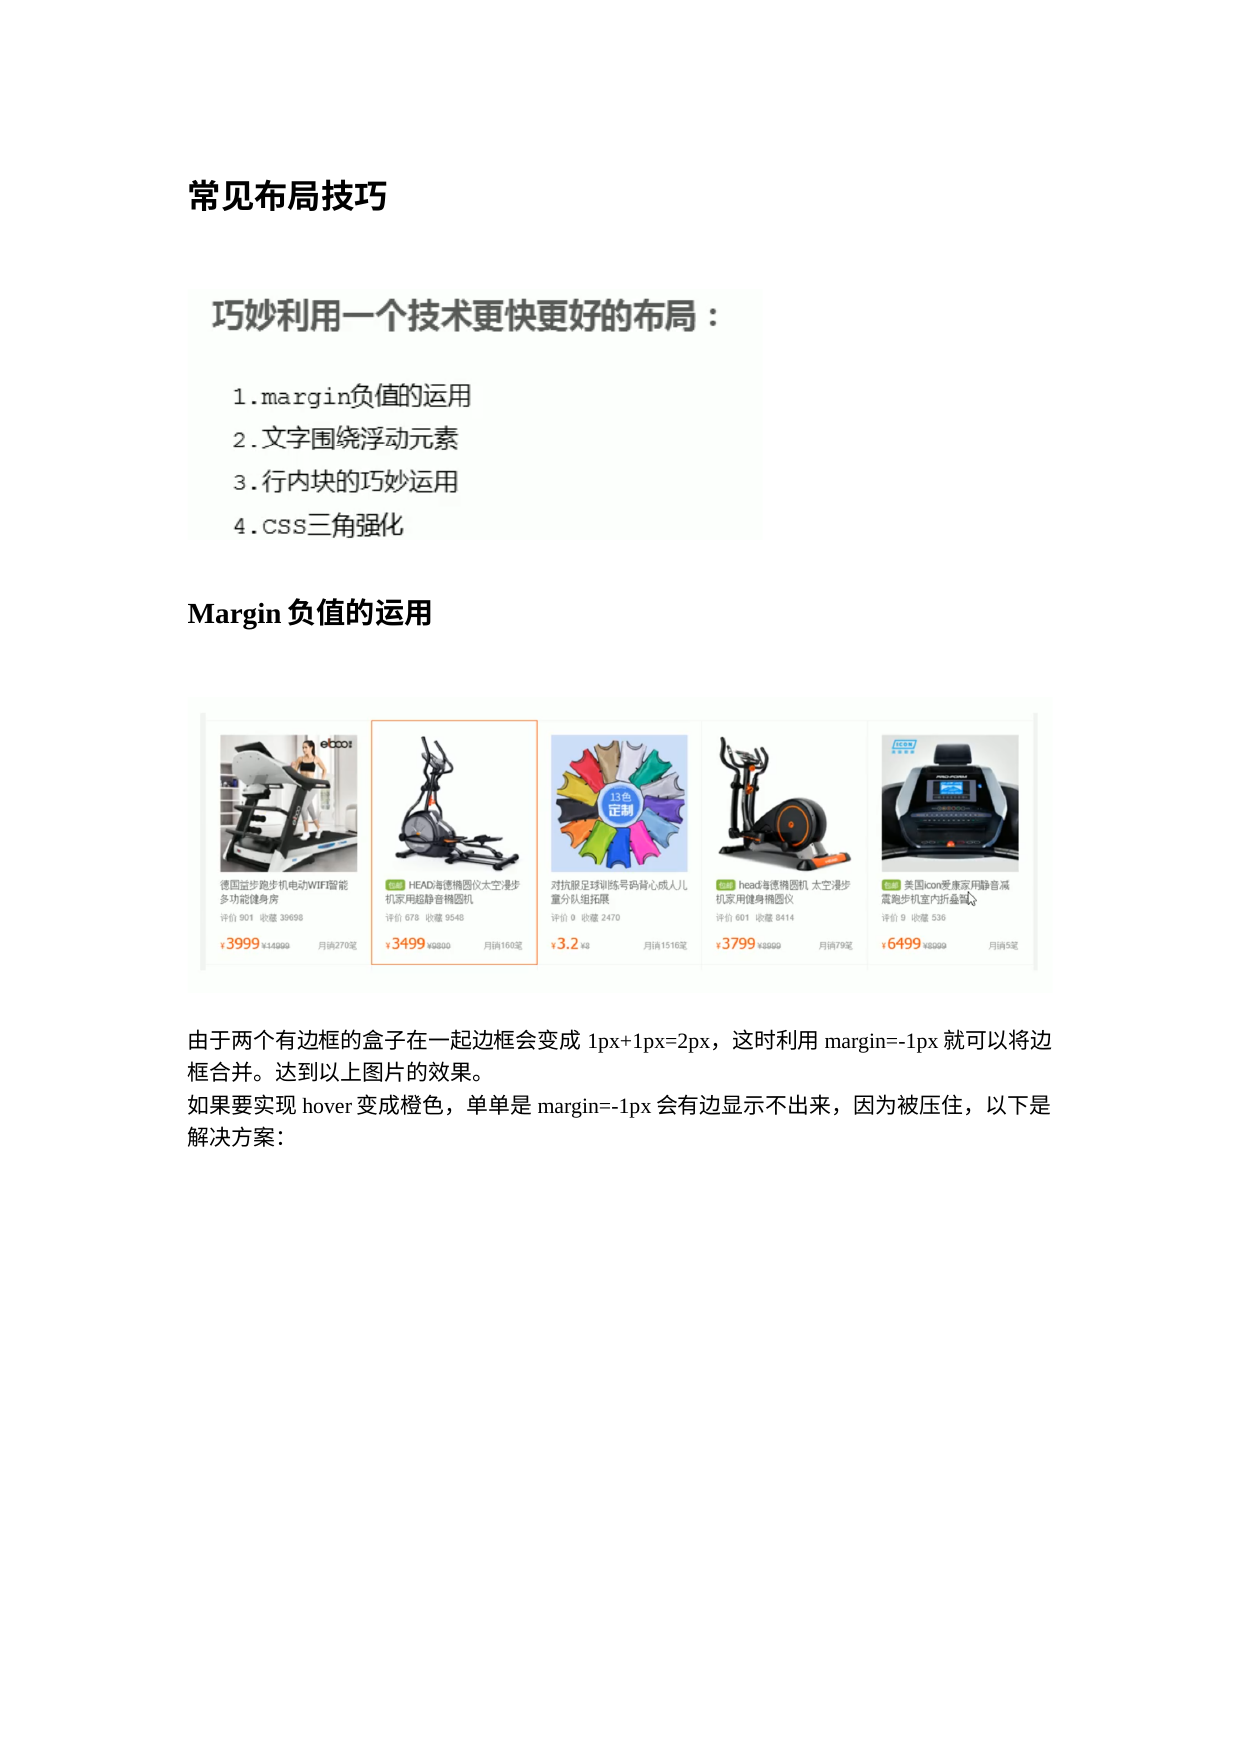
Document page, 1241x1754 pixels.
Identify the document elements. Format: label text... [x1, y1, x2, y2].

picture [187, 697, 1053, 993]
picture [187, 289, 763, 540]
text 由于两个有边框的盒子在一起边框会变成1px+1px=2px，这时利用margin=-1px就可以将边框合并。达到以上图片的效果。 [187, 1022, 1053, 1087]
subtitle Margin负值的运用 [187, 578, 1053, 643]
subtitle 常见布局技巧 [187, 162, 1053, 227]
text 如果要实现hover变成橙色，单单是margin=-1px会有边显示不出来，因为被压住，以下是解决方案： [187, 1087, 1053, 1152]
